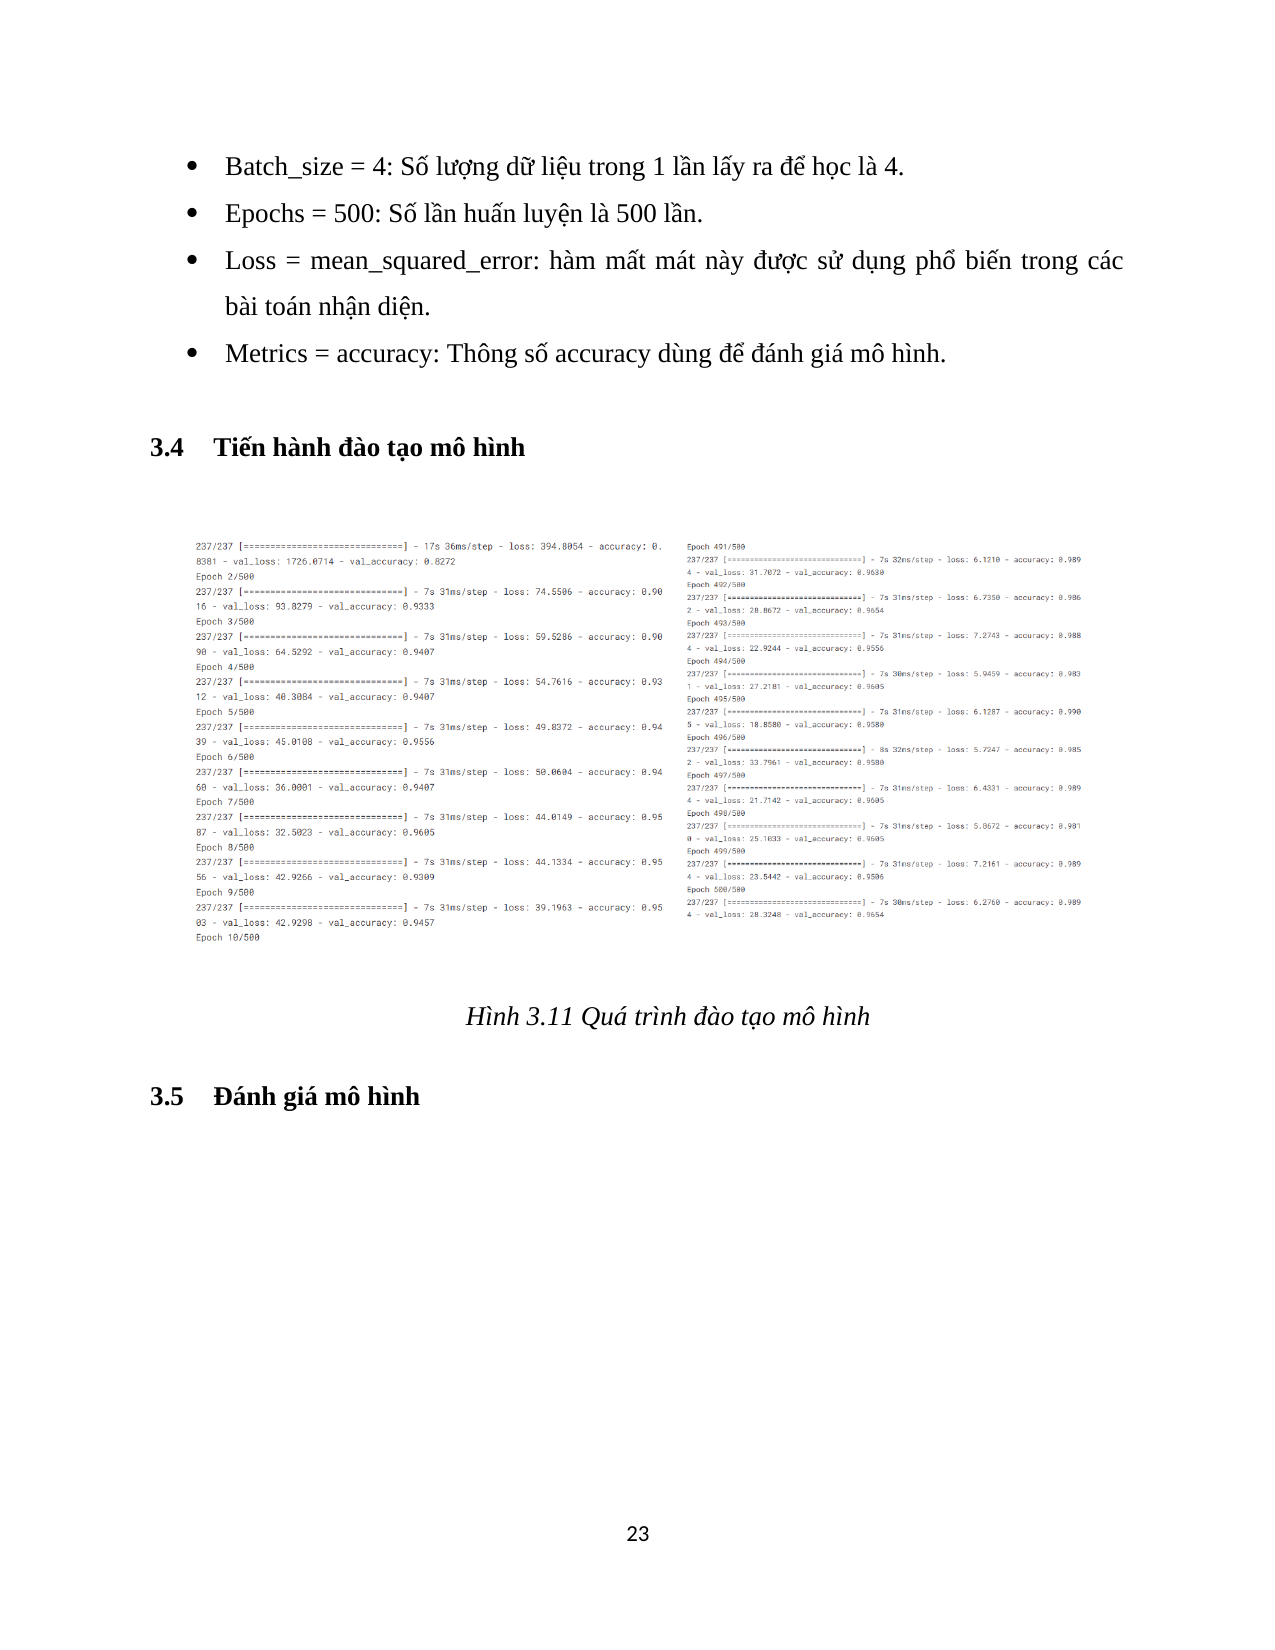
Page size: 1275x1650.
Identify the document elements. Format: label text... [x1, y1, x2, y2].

picture [681, 541, 1092, 923]
picture [190, 535, 672, 944]
list Epochs = 500: Số lần huấn luyện là 500 lần. [187, 197, 1125, 228]
list Metrics = accuracy: Thông số accuracy dùng để đánh giá mô hình. [187, 337, 1125, 368]
list Batch_size = 4: Số lượng dữ liệu trong 1 lần lấy ra để học là 4. [187, 150, 1125, 181]
list Đánh giá mô hình [150, 1031, 1125, 1111]
list Loss = mean_squared_error: hàm mất mát này được sử dụng phổ biến trong các bài toán nhận diện. [187, 244, 1125, 322]
list Tiến hành đào tạo mô hình [150, 431, 1125, 462]
